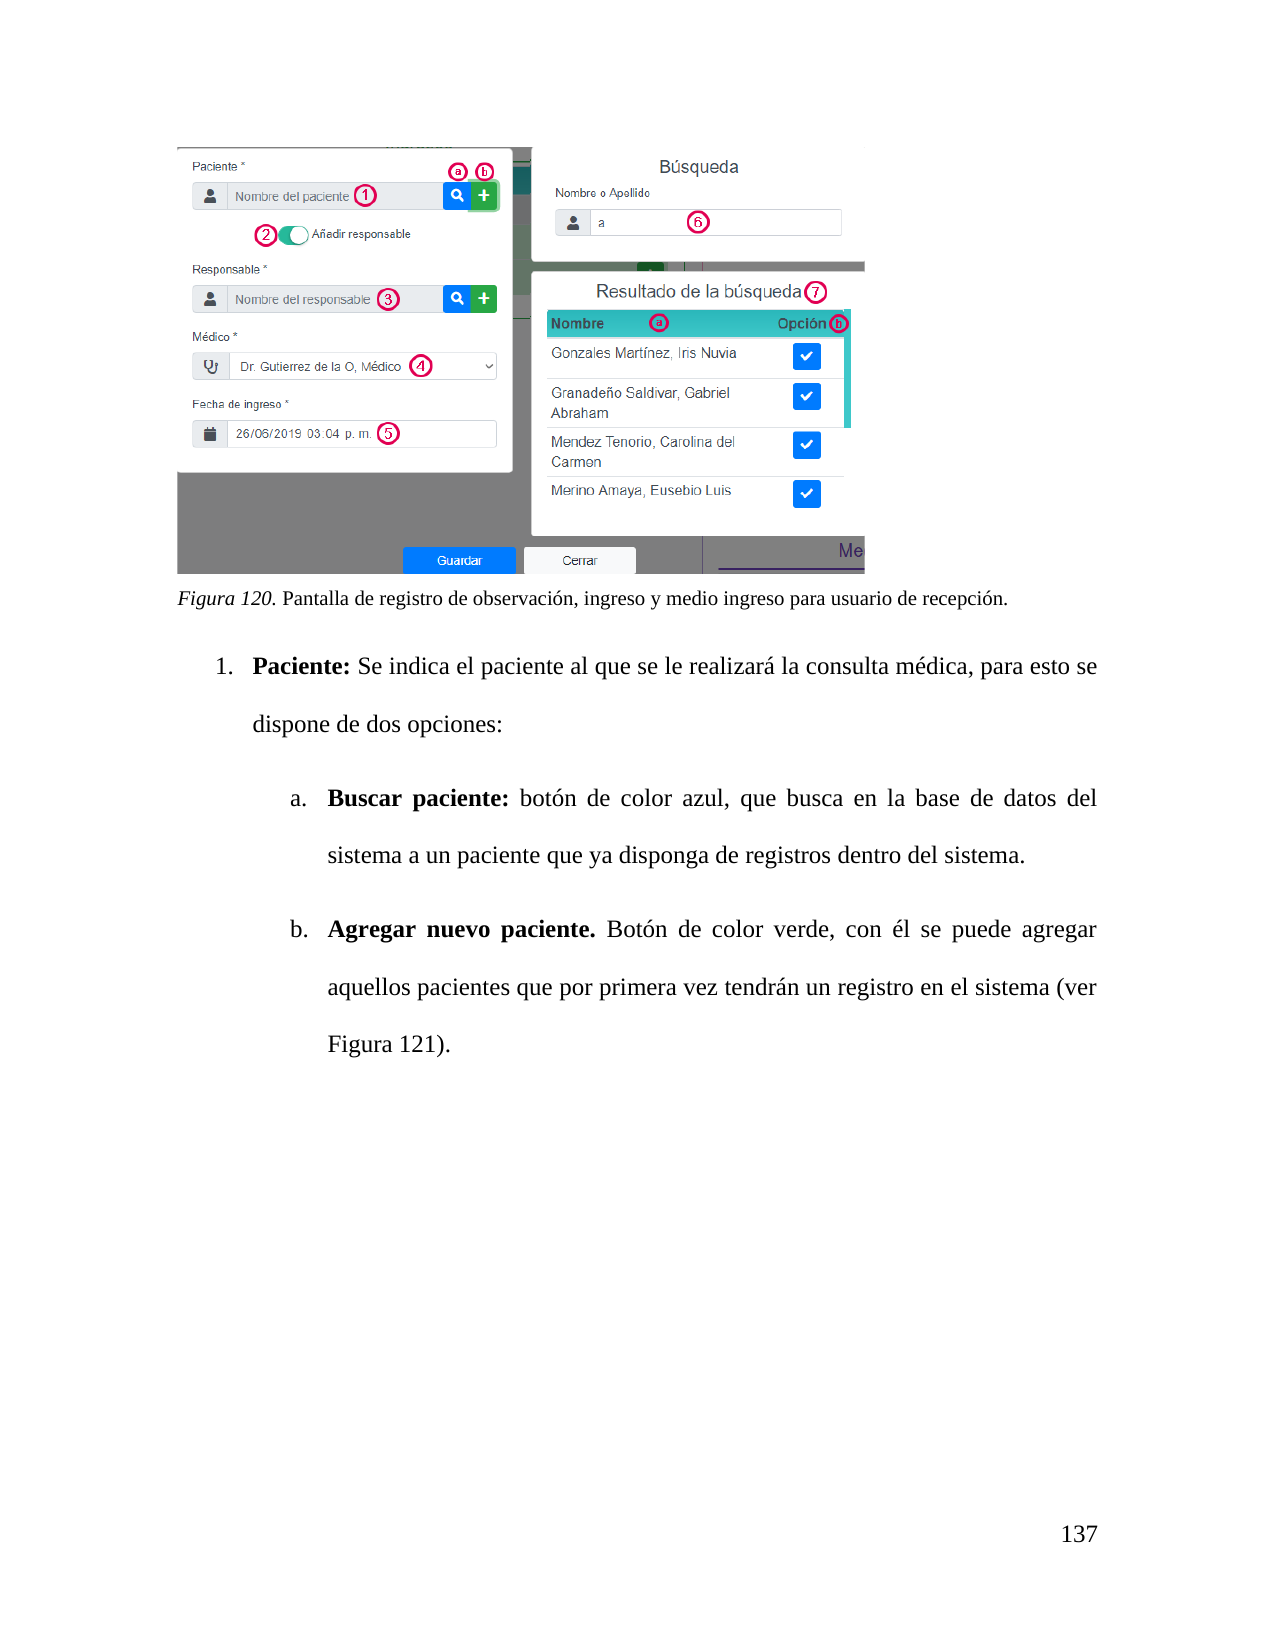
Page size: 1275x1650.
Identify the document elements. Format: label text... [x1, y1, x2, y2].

list Buscar paciente: botón de color azul, que busca en la base de datos del sistema a un paciente que ya disponga de registros dentro del sistema. [290, 783, 1098, 869]
list Agregar nuevo paciente. Botón de color verde, con él se puede agregar aquellos pacientes que por primera vez tendrán un registro en el sistema (ver Figura 121). [290, 914, 1098, 1058]
text Figura 120. Pantalla de registro de observación, ingreso y medio ingreso para usuario de recepción. [177, 586, 1098, 610]
list Paciente: Se indica el paciente al que se le realizará la consulta médica, para esto se dispone de dos opciones: [215, 651, 1098, 737]
picture [177, 147, 865, 574]
